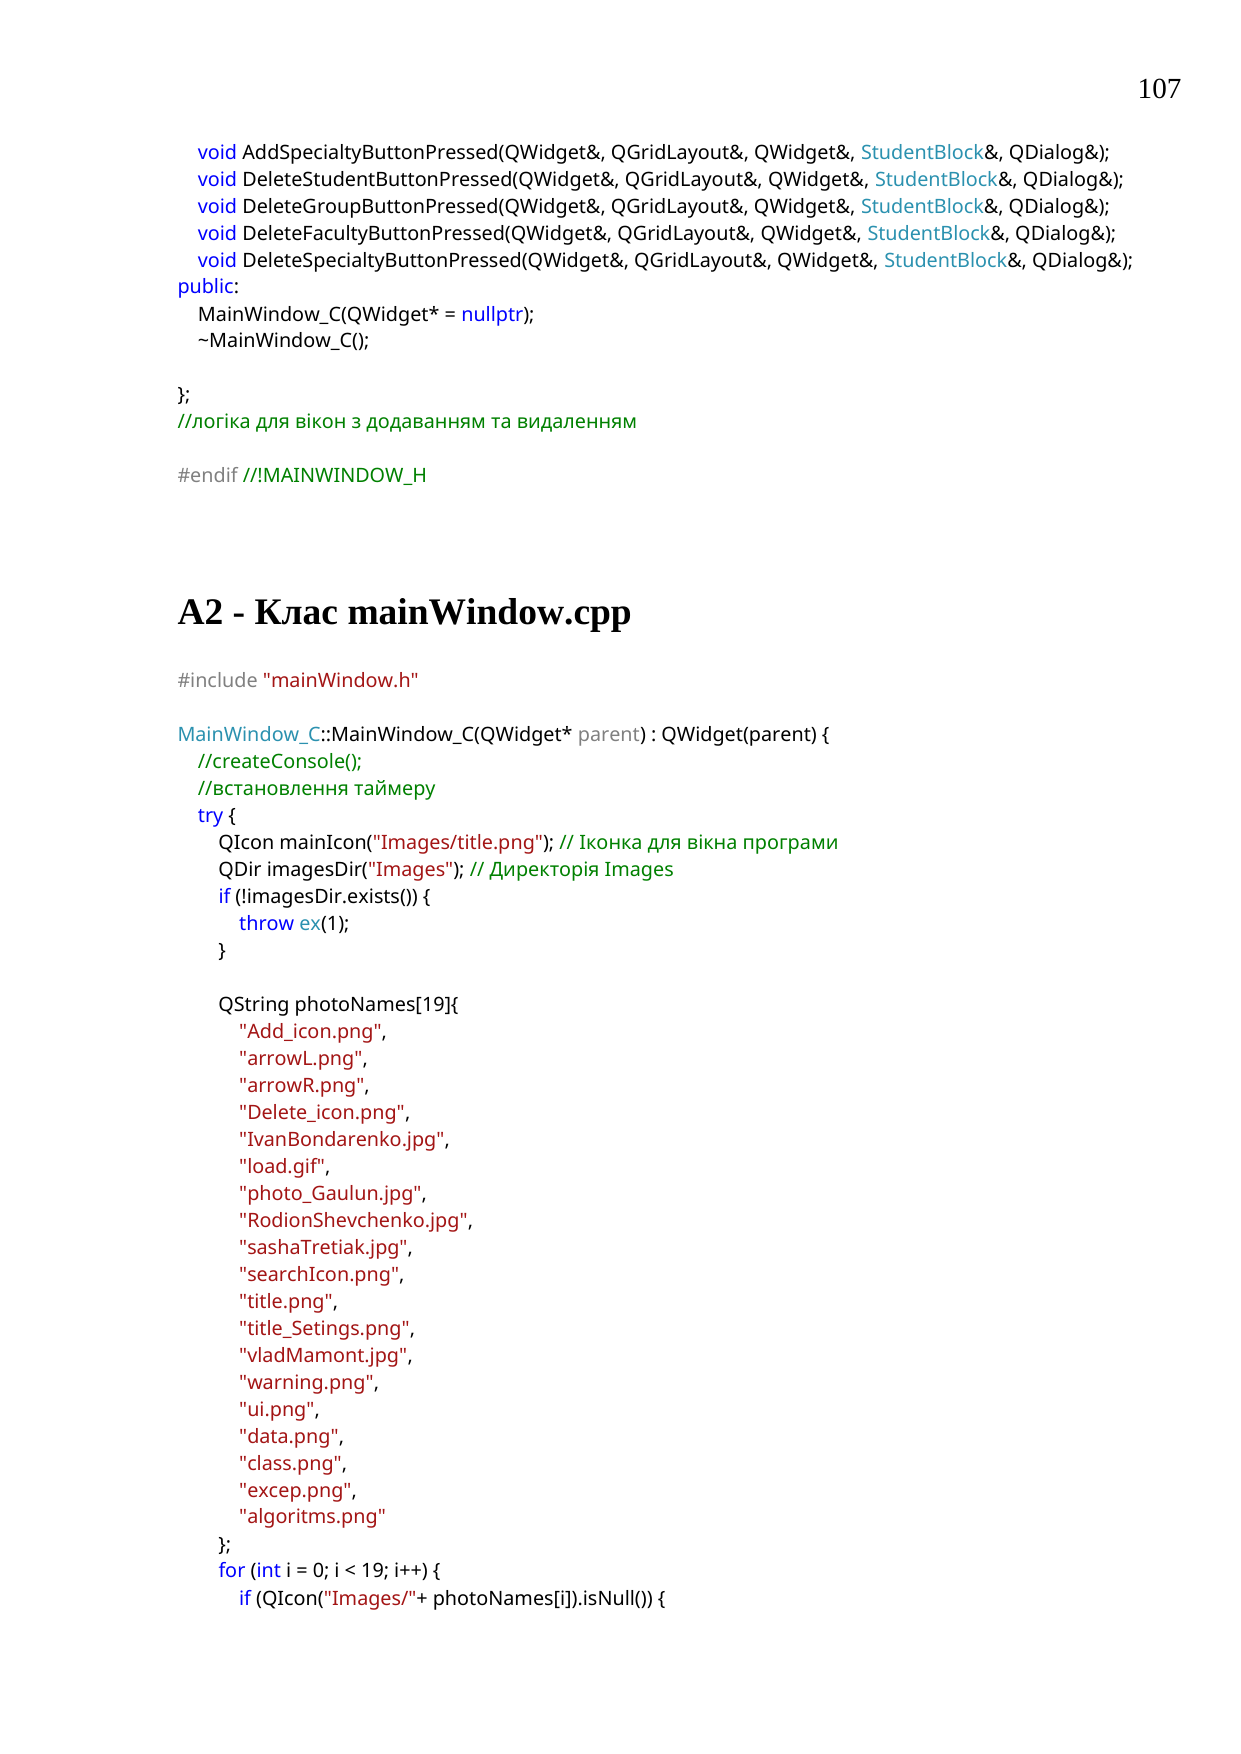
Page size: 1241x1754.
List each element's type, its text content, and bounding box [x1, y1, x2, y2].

text MainWindow_C(QWidget* = nullptr); [177, 300, 1181, 327]
text void DeleteStudentButtonPressed(QWidget&, QGridLayout&, QWidget&, StudentBlock&, QDialog&); [177, 165, 1181, 192]
text "Delete_icon.png", [177, 1098, 1181, 1125]
text //createConsole(); [177, 747, 1181, 774]
text "arrowL.png", [177, 1044, 1181, 1071]
text "load.gif", [177, 1152, 1181, 1179]
text }; [177, 381, 1181, 408]
text QString photoNames[19]{ [177, 990, 1181, 1017]
text "warning.png", [177, 1368, 1181, 1395]
text void DeleteFacultyButtonPressed(QWidget&, QGridLayout&, QWidget&, StudentBlock&, QDialog&); [177, 219, 1181, 246]
text "algoritms.png" [177, 1503, 1181, 1530]
text "data.png", [177, 1422, 1181, 1449]
text "arrowR.png", [177, 1071, 1181, 1098]
text "ui.png", [177, 1395, 1181, 1422]
text }; [177, 1530, 1181, 1557]
text public: [177, 273, 1181, 300]
text try { [177, 801, 1181, 828]
text "title.png", [177, 1287, 1181, 1314]
text "IvanBondarenko.jpg", [177, 1125, 1181, 1152]
text void DeleteGroupButtonPressed(QWidget&, QGridLayout&, QWidget&, StudentBlock&, QDialog&); [177, 192, 1181, 219]
text "Add_icon.png", [177, 1017, 1181, 1044]
text #endif //!MAINWINDOW_H [177, 462, 1181, 489]
text "RodionShevchenko.jpg", [177, 1206, 1181, 1233]
text if (!imagesDir.exists()) { [177, 882, 1181, 909]
text "searchIcon.png", [177, 1260, 1181, 1287]
text } [177, 936, 1181, 963]
text "title_Setings.png", [177, 1314, 1181, 1341]
text void DeleteSpecialtyButtonPressed(QWidget&, QGridLayout&, QWidget&, StudentBlock&, QDialog&); [177, 246, 1181, 273]
text MainWindow_C::MainWindow_C(QWidget* parent) : QWidget(parent) { [177, 720, 1181, 747]
text if (QIcon("Images/"+ photoNames[i]).isNull()) { [177, 1584, 1181, 1611]
text "class.png", [177, 1449, 1181, 1476]
text throw ex(1); [177, 909, 1181, 936]
text //логіка для вікон з додаванням та видаленням [177, 408, 1181, 435]
text QIcon mainIcon("Images/title.png"); // Іконка для вікна програми [177, 828, 1181, 855]
text QDir imagesDir("Images"); // Директорія Images [177, 855, 1181, 882]
text //встановлення таймеру [177, 774, 1181, 801]
text "vladMamont.jpg", [177, 1341, 1181, 1368]
text "excep.png", [177, 1476, 1181, 1503]
list А2 - Клас mainWindow.cpp [177, 589, 1181, 632]
text "photo_Gaulun.jpg", [177, 1179, 1181, 1206]
text void AddSpecialtyButtonPressed(QWidget&, QGridLayout&, QWidget&, StudentBlock&, QDialog&); [177, 138, 1181, 165]
text #include "mainWindow.h" [177, 666, 1181, 693]
text ~MainWindow_C(); [177, 327, 1181, 354]
text "sashaTretiak.jpg", [177, 1233, 1181, 1260]
text for (int i = 0; i < 19; i++) { [177, 1557, 1181, 1584]
